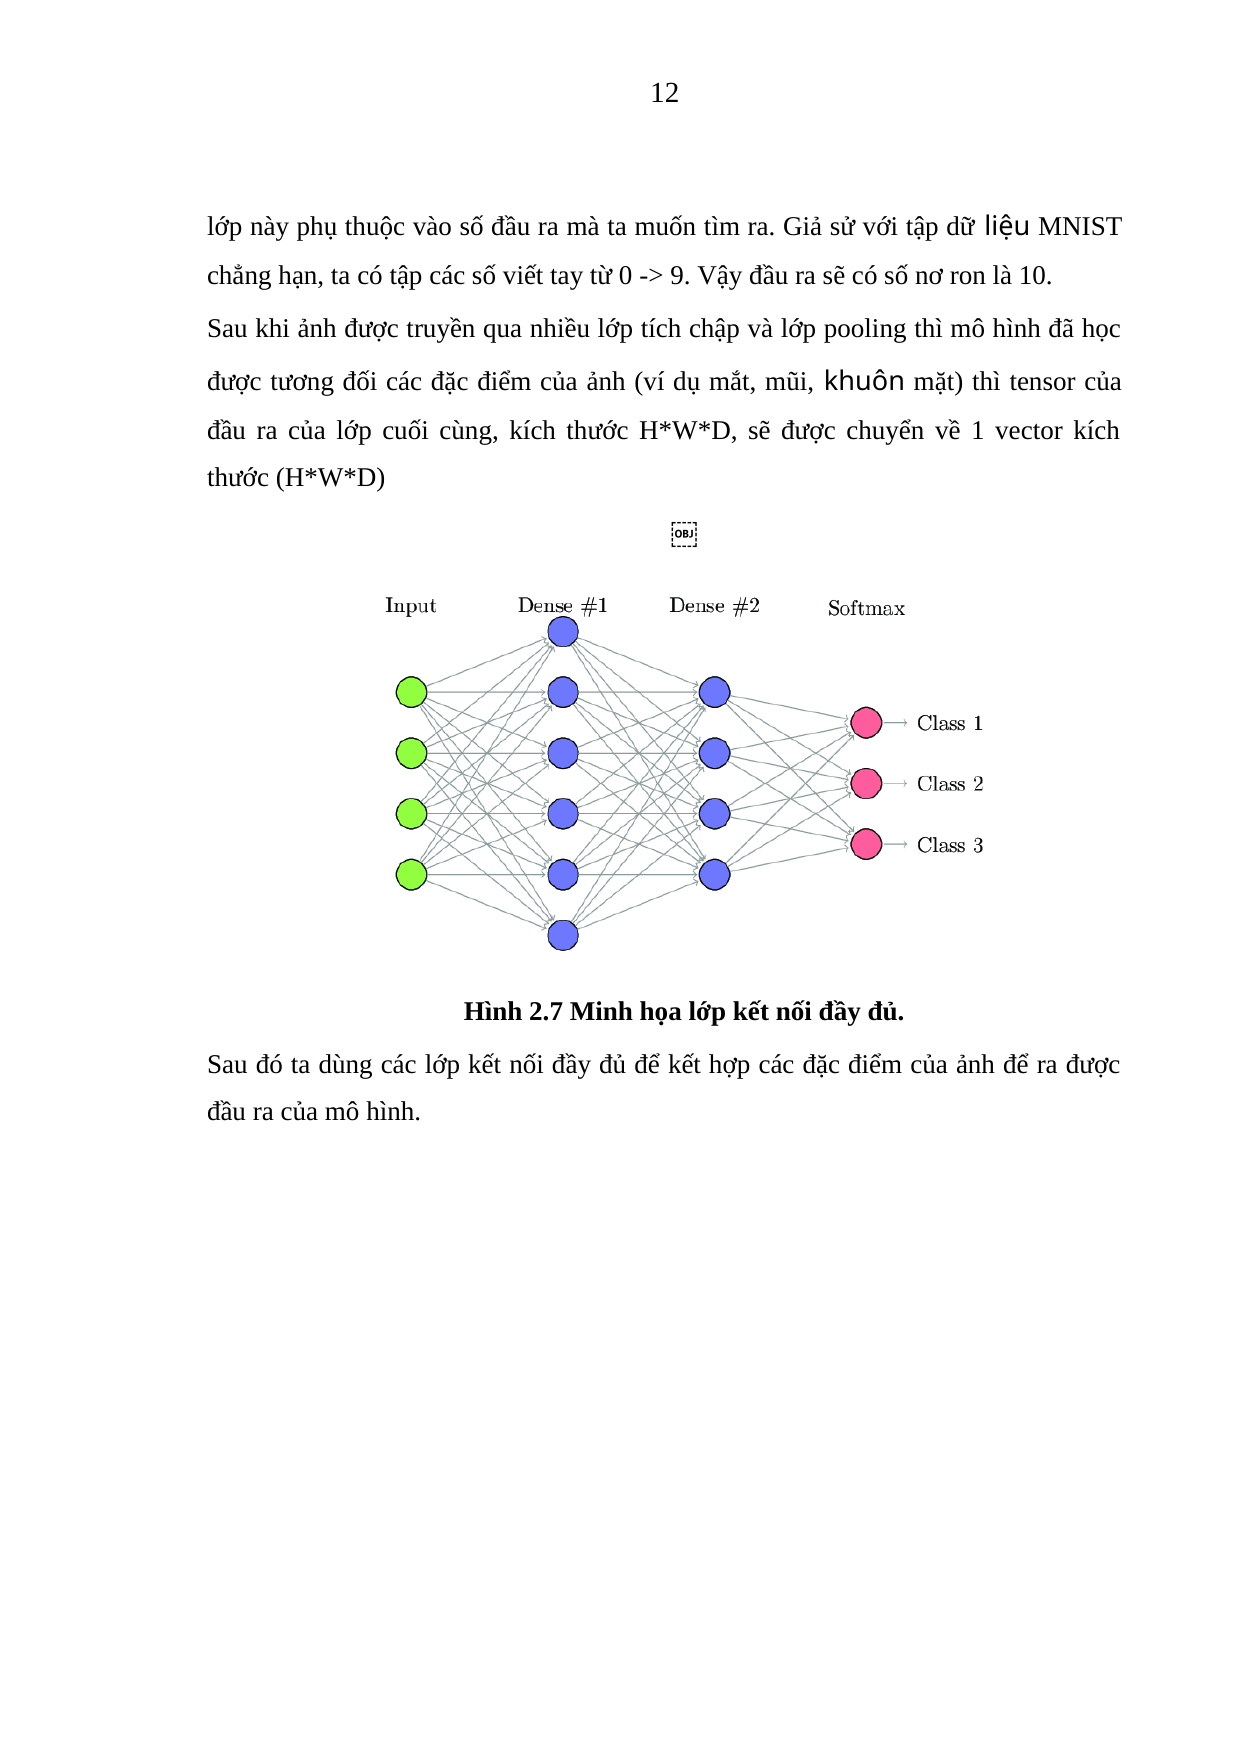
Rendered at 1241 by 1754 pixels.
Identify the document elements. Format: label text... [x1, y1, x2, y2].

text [207, 207, 1122, 290]
text Sau đó ta dùng các lớp kết nối đầy đủ để kết hợp các đặc điểm của ảnh để ra được đầu ra của mô hình. [207, 1048, 1122, 1126]
text ￼ [246, 514, 1122, 551]
text Hình 2.7 Minh họa lớp kết nối đầy đủ. [246, 995, 1122, 1026]
picture [364, 575, 1004, 971]
text Sau khi ảnh được truyền qua nhiều lớp tích chập và lớp pooling thì mô hình đã học được tương đối các đặc điểm của ảnh (ví dụ mắt, mũi, khuôn mặt) thì tensor của đầu ra của lớp cuối cùng, kích thước H*W*D, sẽ được chuyển về 1 vector kích thước (H*W*D) [207, 312, 1122, 492]
